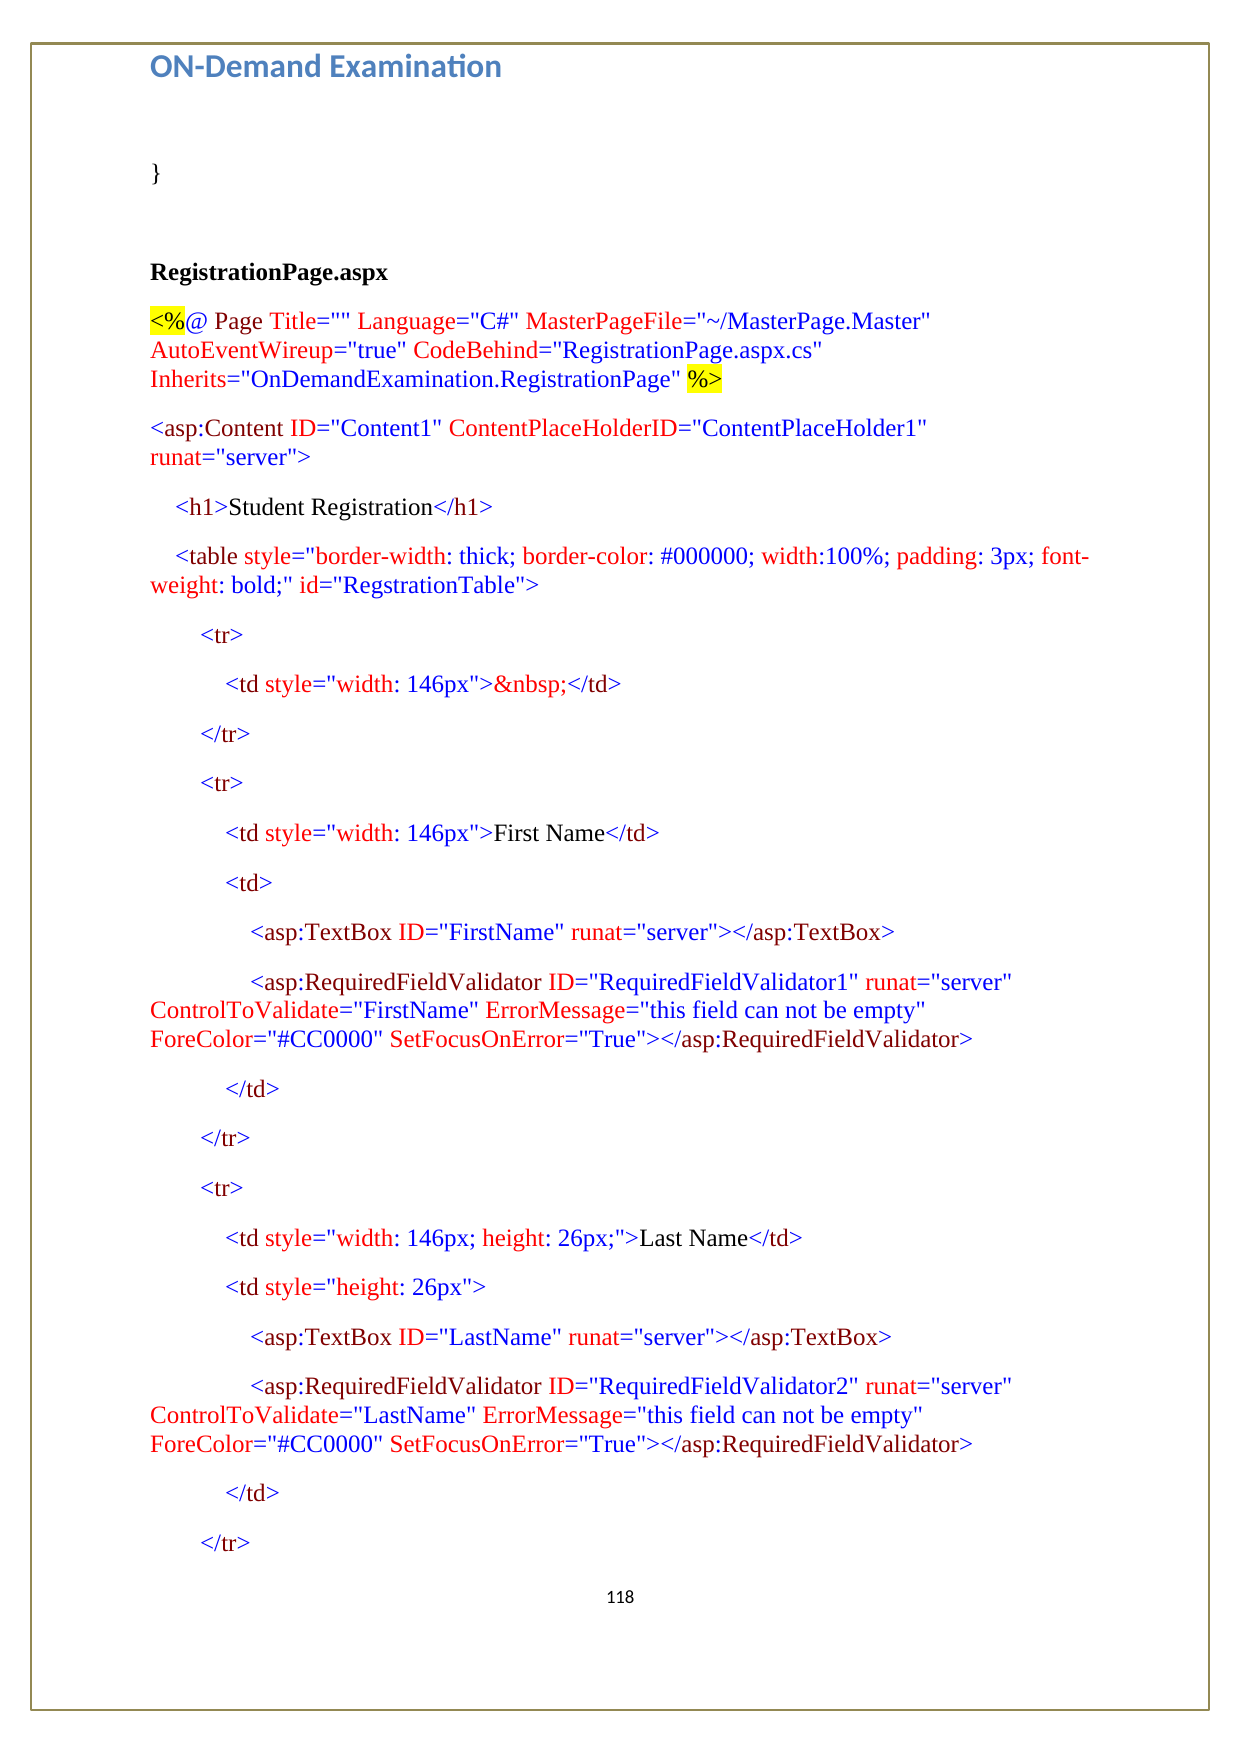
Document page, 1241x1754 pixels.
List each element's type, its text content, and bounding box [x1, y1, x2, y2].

text <td style="width: 146px">First Name</td> [150, 818, 1090, 847]
text <asp:RequiredFieldValidator ID="RequiredFieldValidator2" runat="server" ControlToValidate="LastName" ErrorMessage="this field can not be empty" ForeColor="#CC0000" SetFocusOnError="True"></asp:RequiredFieldValidator> [150, 1371, 1090, 1458]
text </tr> [150, 1528, 1090, 1557]
text </td> [150, 1074, 1090, 1103]
text <td style="height: 26px"> [150, 1272, 1090, 1301]
text <tr> [150, 620, 1090, 648]
text </tr> [150, 1123, 1090, 1152]
text <td style="width: 146px">&nbsp;</td> [150, 669, 1090, 698]
text <tr> [150, 1173, 1090, 1202]
text <h1>Student Registration</h1> [150, 492, 1090, 521]
text </tr> [150, 719, 1090, 748]
text <asp:TextBox ID="FirstName" runat="server"></asp:TextBox> [150, 917, 1090, 946]
text <td> [150, 868, 1090, 896]
text <asp:RequiredFieldValidator ID="RequiredFieldValidator1" runat="server" ControlToValidate="FirstName" ErrorMessage="this field can not be empty" ForeColor="#CC0000" SetFocusOnError="True"></asp:RequiredFieldValidator> [150, 967, 1090, 1053]
text <%@ Page Title="" Language="C#" MasterPageFile="~/MasterPage.Master" AutoEventWireup="true" CodeBehind="RegistrationPage.aspx.cs" Inherits="OnDemandExamination.RegistrationPage" %> [150, 306, 1090, 393]
text <tr> [150, 768, 1090, 797]
text <td style="width: 146px; height: 26px;">Last Name</td> [150, 1223, 1090, 1251]
text <table style="border-width: thick; border-color: #000000; width:100%; padding: 3px; font-weight: bold;" id="RegstrationTable"> [150, 541, 1090, 599]
text </td> [150, 1478, 1090, 1507]
text <asp:TextBox ID="LastName" runat="server"></asp:TextBox> [150, 1322, 1090, 1351]
text <asp:Content ID="Content1" ContentPlaceHolderID="ContentPlaceHolder1" runat="server"> [150, 413, 1090, 471]
text RegistrationPage.aspx [150, 257, 1090, 286]
text } [150, 158, 1090, 186]
